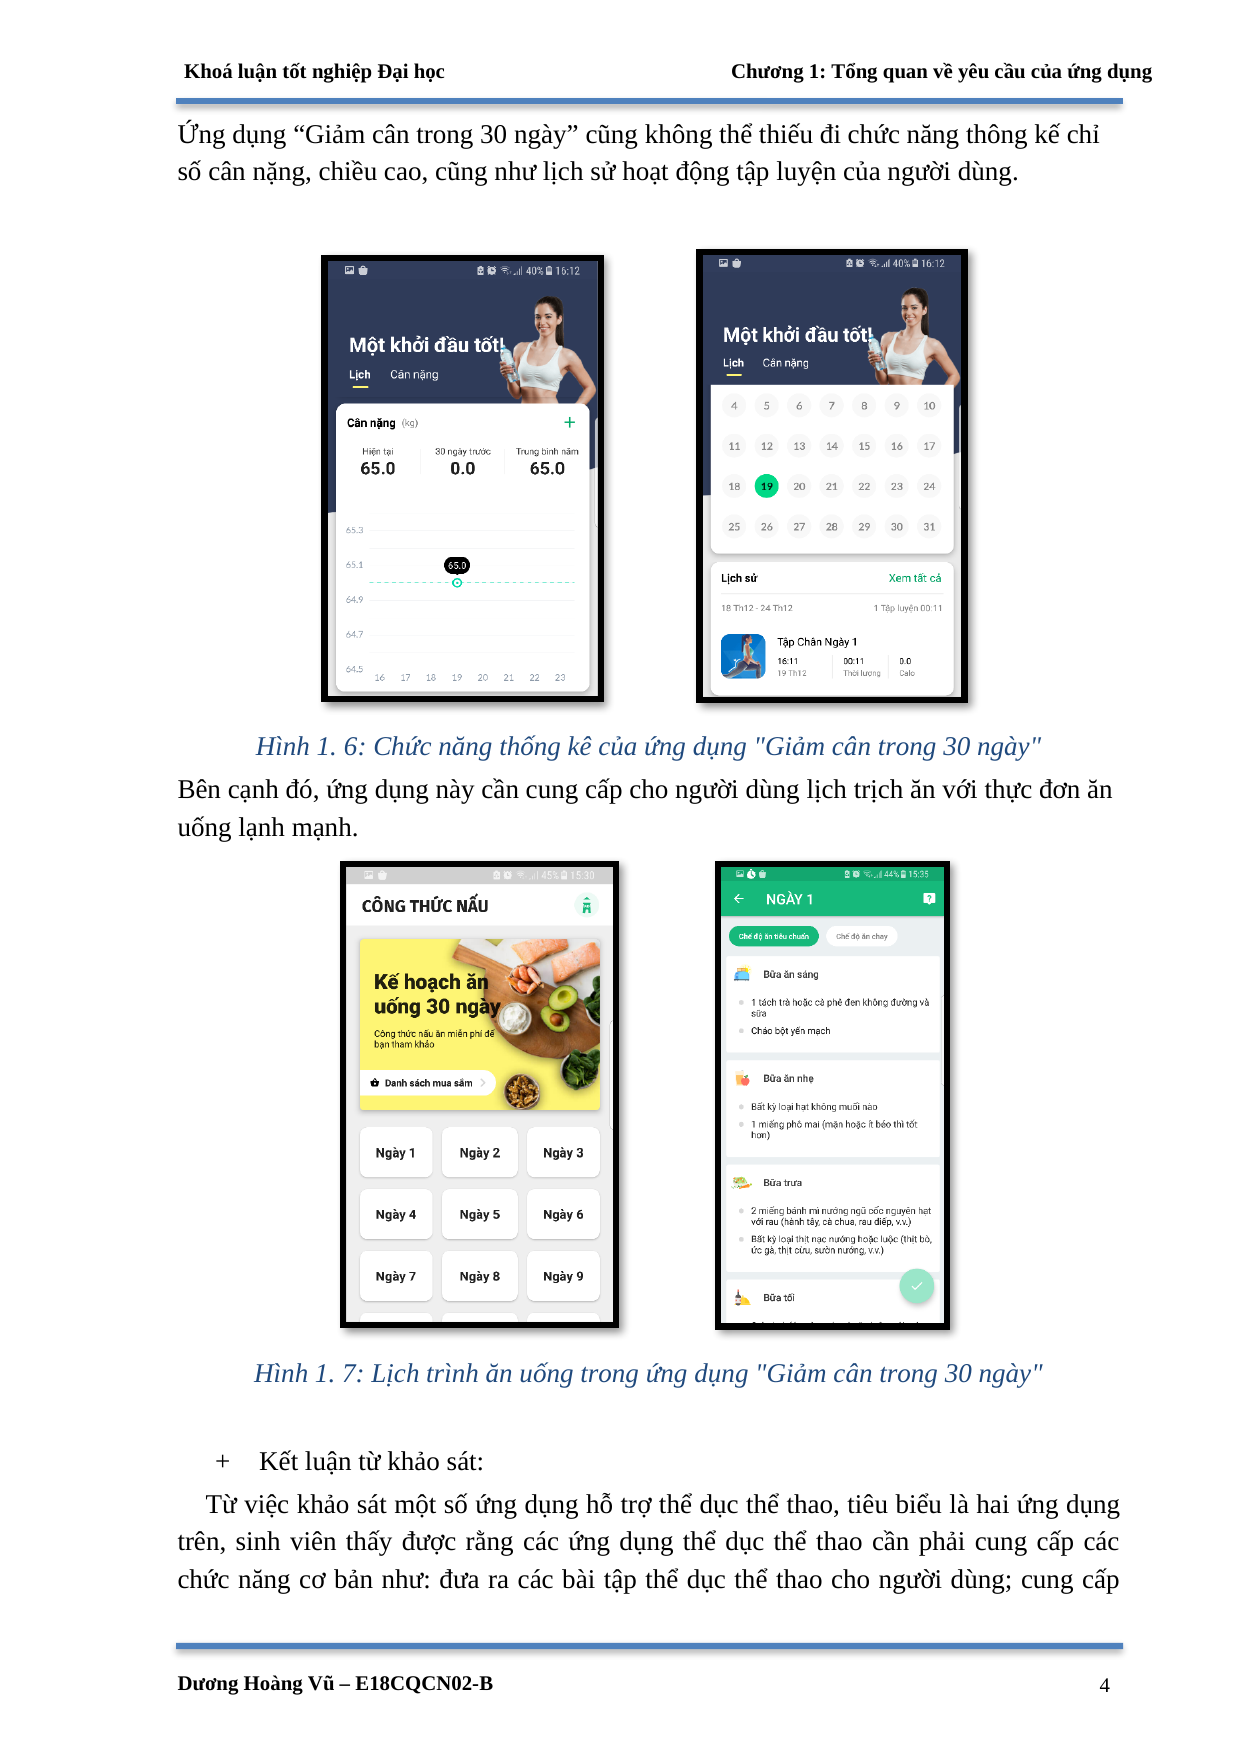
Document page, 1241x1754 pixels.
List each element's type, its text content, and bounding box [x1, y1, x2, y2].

list Kết luận từ khảo sát: [215, 1445, 1122, 1476]
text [177, 1488, 1122, 1594]
picture [346, 867, 613, 1322]
picture [328, 261, 598, 696]
picture [703, 255, 961, 697]
text Hình 1. 7: Lịch trình ăn uống trong ứng dụng "Giảm cân trong 30 ngày" [177, 1358, 1122, 1389]
picture [721, 867, 944, 1323]
text Hình 1. 6: Chức năng thống kê của ứng dụng "Giảm cân trong 30 ngày" [177, 730, 1122, 761]
text Ứng dụng “Giảm cân trong 30 ngày” cũng không thể thiếu đi chức năng thông kế chỉ số cân nặng, chiều cao, cũng như lịch sử hoạt động tập luyện của người dùng. [177, 118, 1122, 187]
text Bên cạnh đó, ứng dụng này cần cung cấp cho người dùng lịch trịch ăn với thực đơn ăn uống lạnh mạnh. [177, 773, 1122, 842]
